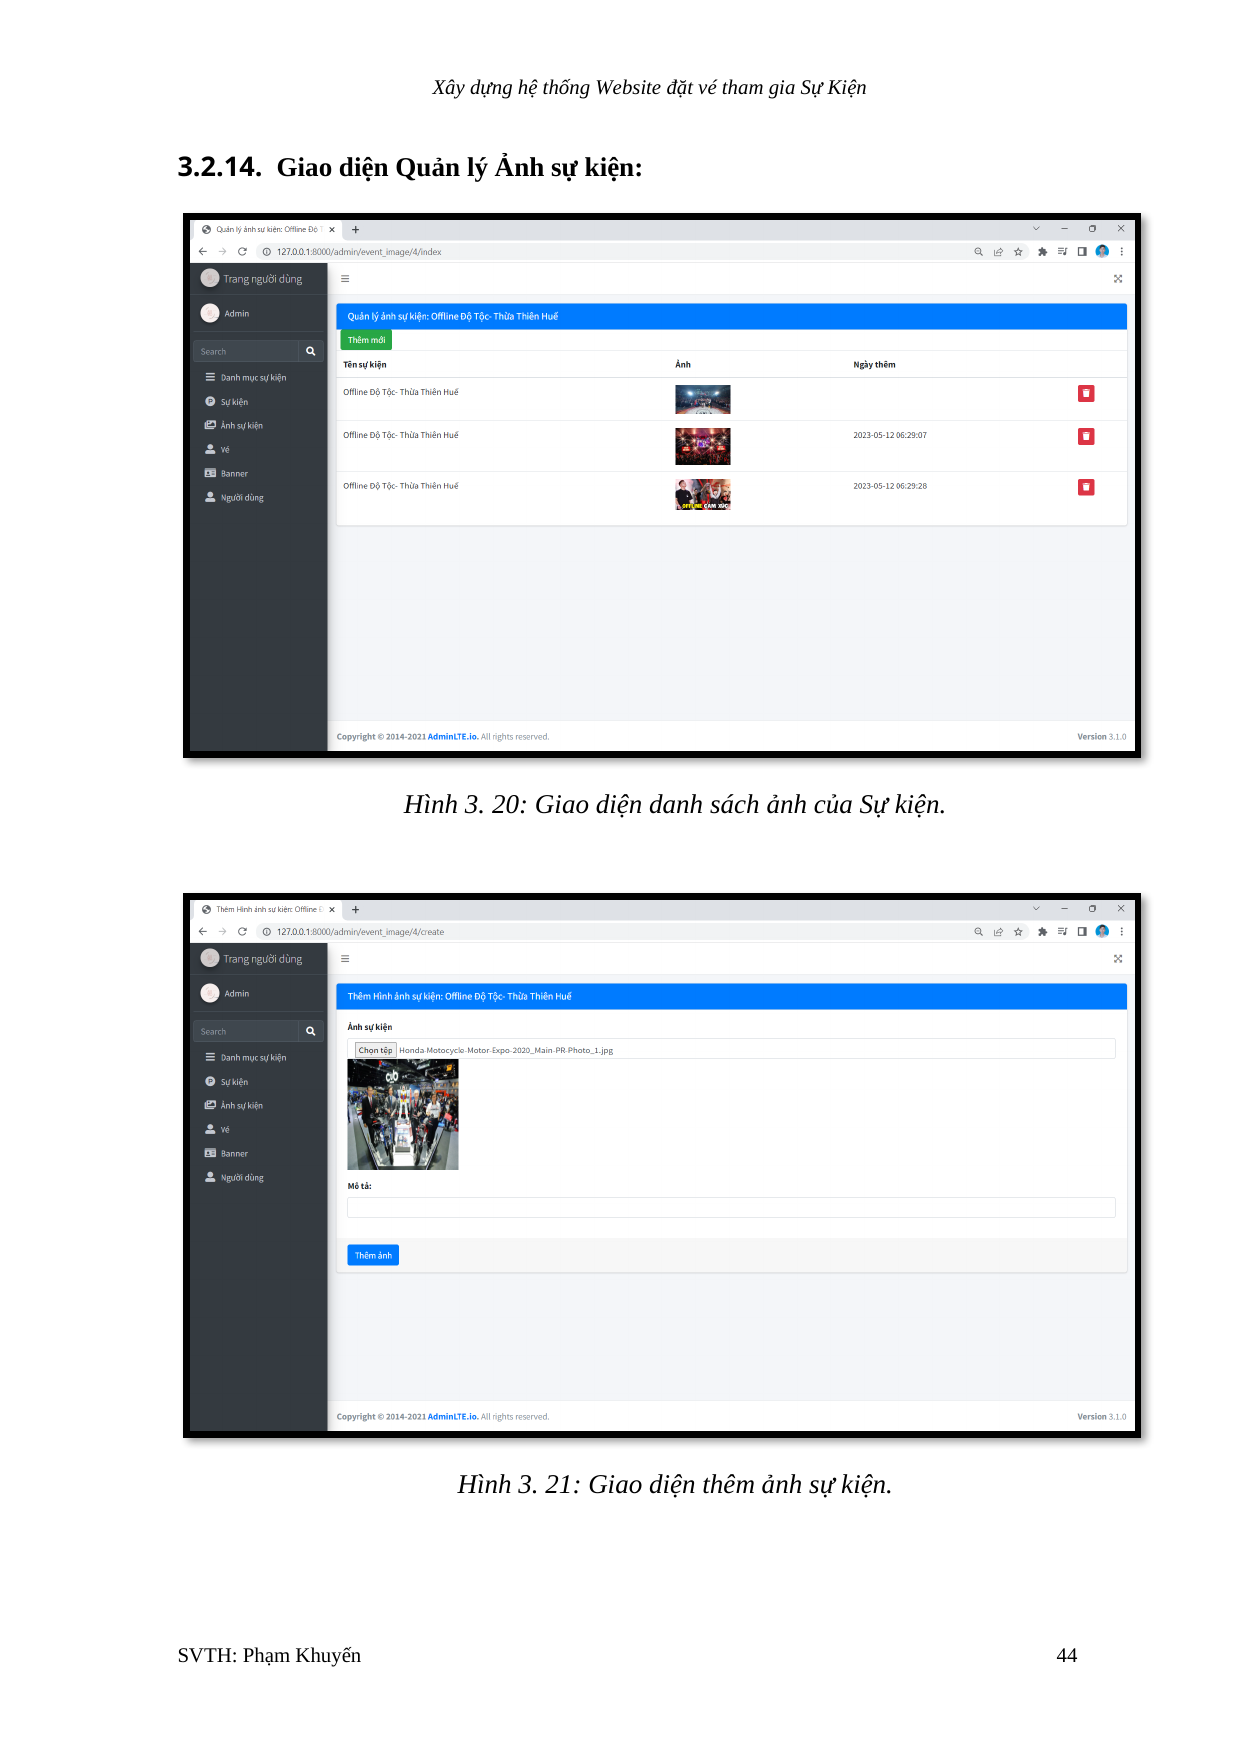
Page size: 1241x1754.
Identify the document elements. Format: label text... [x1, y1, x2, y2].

subtitle Giao diện Quản lý Ảnh sự kiện: [177, 148, 1122, 184]
picture [190, 220, 1135, 751]
text Hình 3. 20: Giao diện danh sách ảnh của Sự kiện. [177, 788, 1122, 819]
picture [190, 900, 1135, 1431]
text Hình 3. 21: Giao diện thêm ảnh sự kiện. [177, 1468, 1122, 1499]
